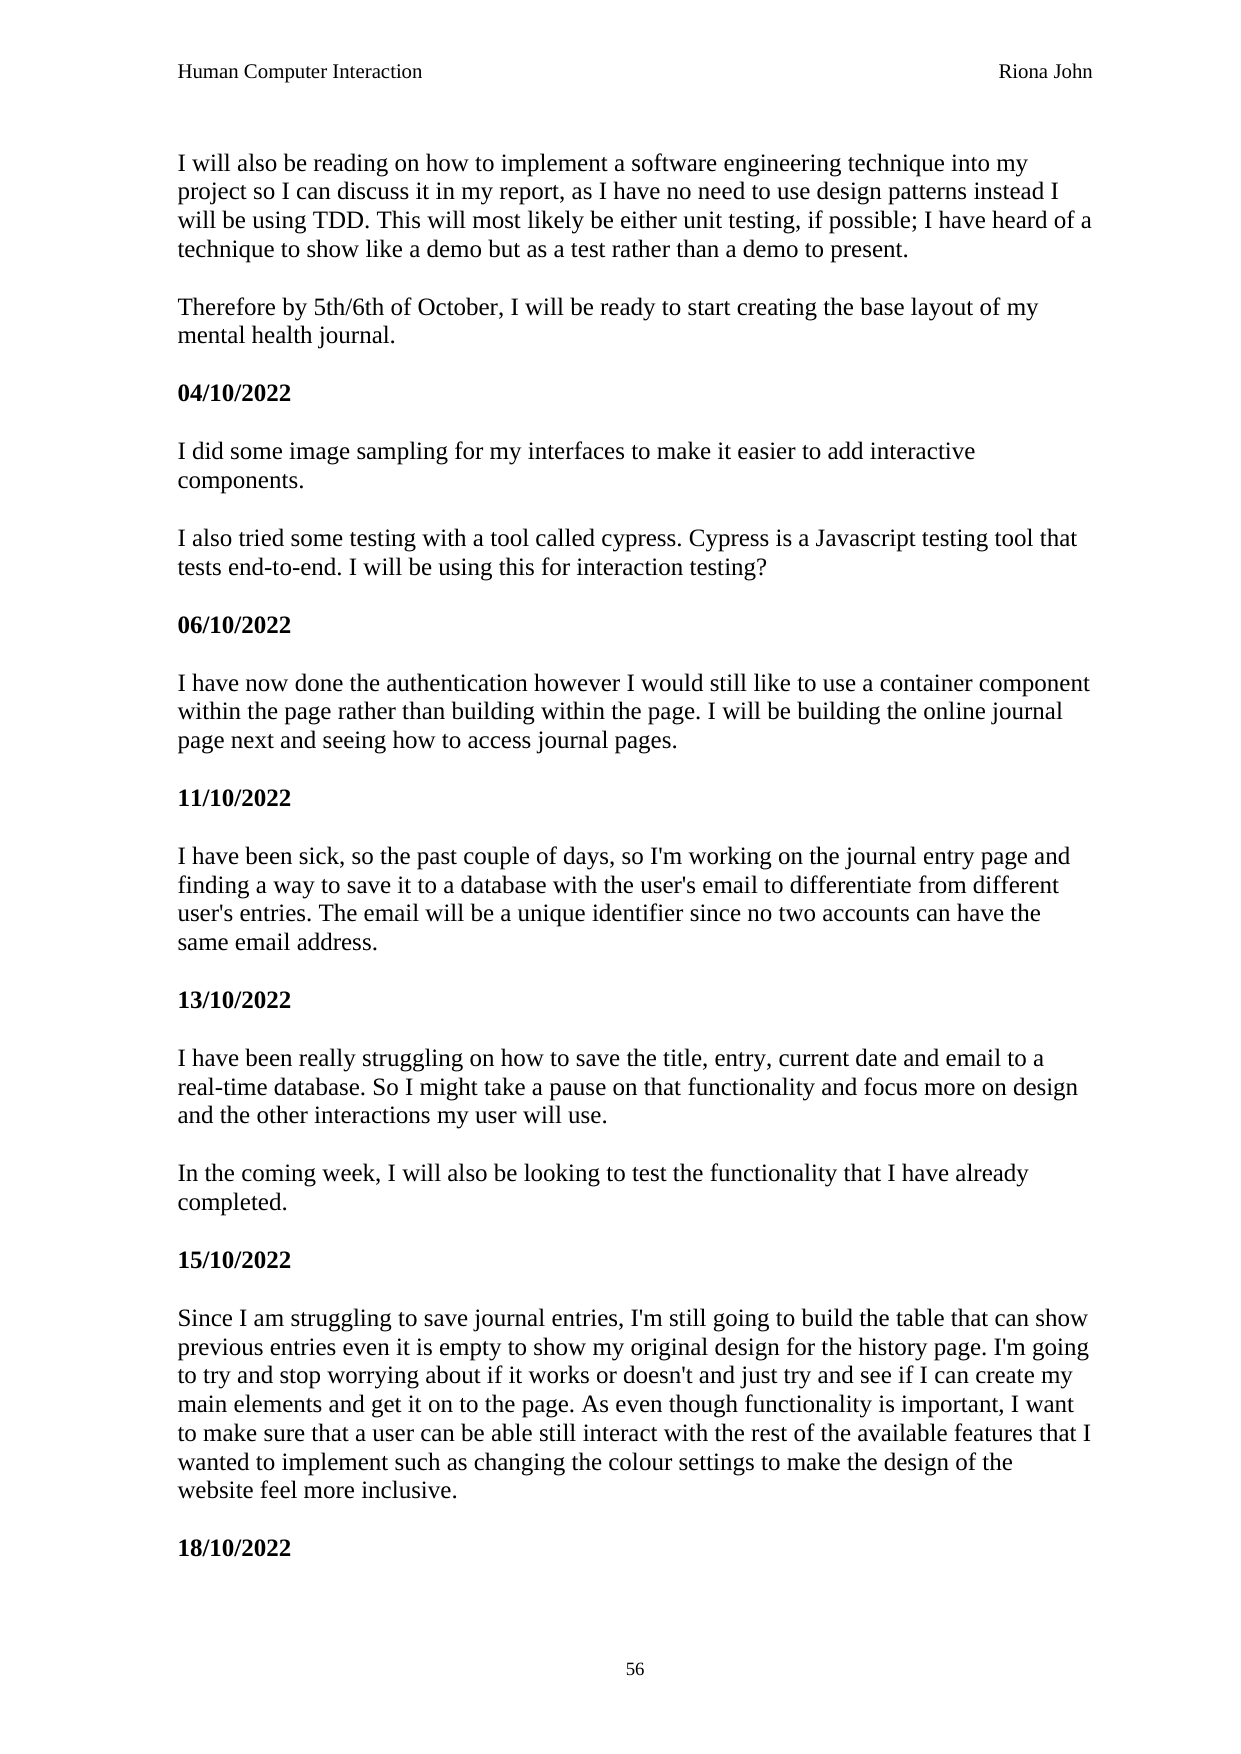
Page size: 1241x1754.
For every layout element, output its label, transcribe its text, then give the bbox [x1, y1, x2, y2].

text I also tried some testing with a tool called cypress. Cypress is a Javascript testing tool that tests end-to-end. I will be using this for interaction testing? [177, 523, 1092, 581]
text I have now done the authentication however I would still like to use a container component within the page rather than building within the page. I will be building the online journal page next and seeing how to access journal pages. [177, 668, 1092, 754]
text In the coming week, I will also be looking to test the functionality that I have already completed. [177, 1158, 1092, 1216]
text I have been really struggling on how to save the title, entry, current date and email to a real-time database. So I might take a pause on that functionality and focus more on design and the other interactions my user will use. [177, 1043, 1092, 1129]
text Since I am struggling to save journal entries, I'm still going to build the table that can show previous entries even it is empty to show my original design for the history page. I'm going to try and stop worrying about if it works or doesn't and just try and see if I can create my main elements and get it on to the page. As even though functionality is important, I want to make sure that a user can be able still interact with the rest of the available features that I wanted to implement such as changing the colour settings to make the design of the website feel more inclusive. [177, 1303, 1092, 1504]
text 18/10/2022 [177, 1533, 1092, 1562]
text 15/10/2022 [177, 1245, 1092, 1274]
text 04/10/2022 [177, 378, 1092, 407]
text 13/10/2022 [177, 985, 1092, 1014]
text I did some image sampling for my interfaces to make it easier to add interactive components. [177, 436, 1092, 494]
text Therefore by 5th/6th of October, I will be ready to start creating the base layout of my mental health journal. [177, 292, 1092, 349]
text I have been sick, so the past couple of days, so I'm working on the journal entry page and finding a way to save it to a database with the user's email to differentiate from different user's entries. The email will be a unique identifier since no two accounts can have the same email address. [177, 841, 1092, 956]
text 06/10/2022 [177, 610, 1092, 638]
text 11/10/2022 [177, 783, 1092, 812]
text I will also be reading on how to implement a software engineering technique into my project so I can discuss it in my report, as I have no need to use design patterns instead I will be using TDD. This will most likely be either unit testing, if possible; I have heard of a technique to show like a demo but as a test rather than a demo to present. [177, 148, 1092, 263]
